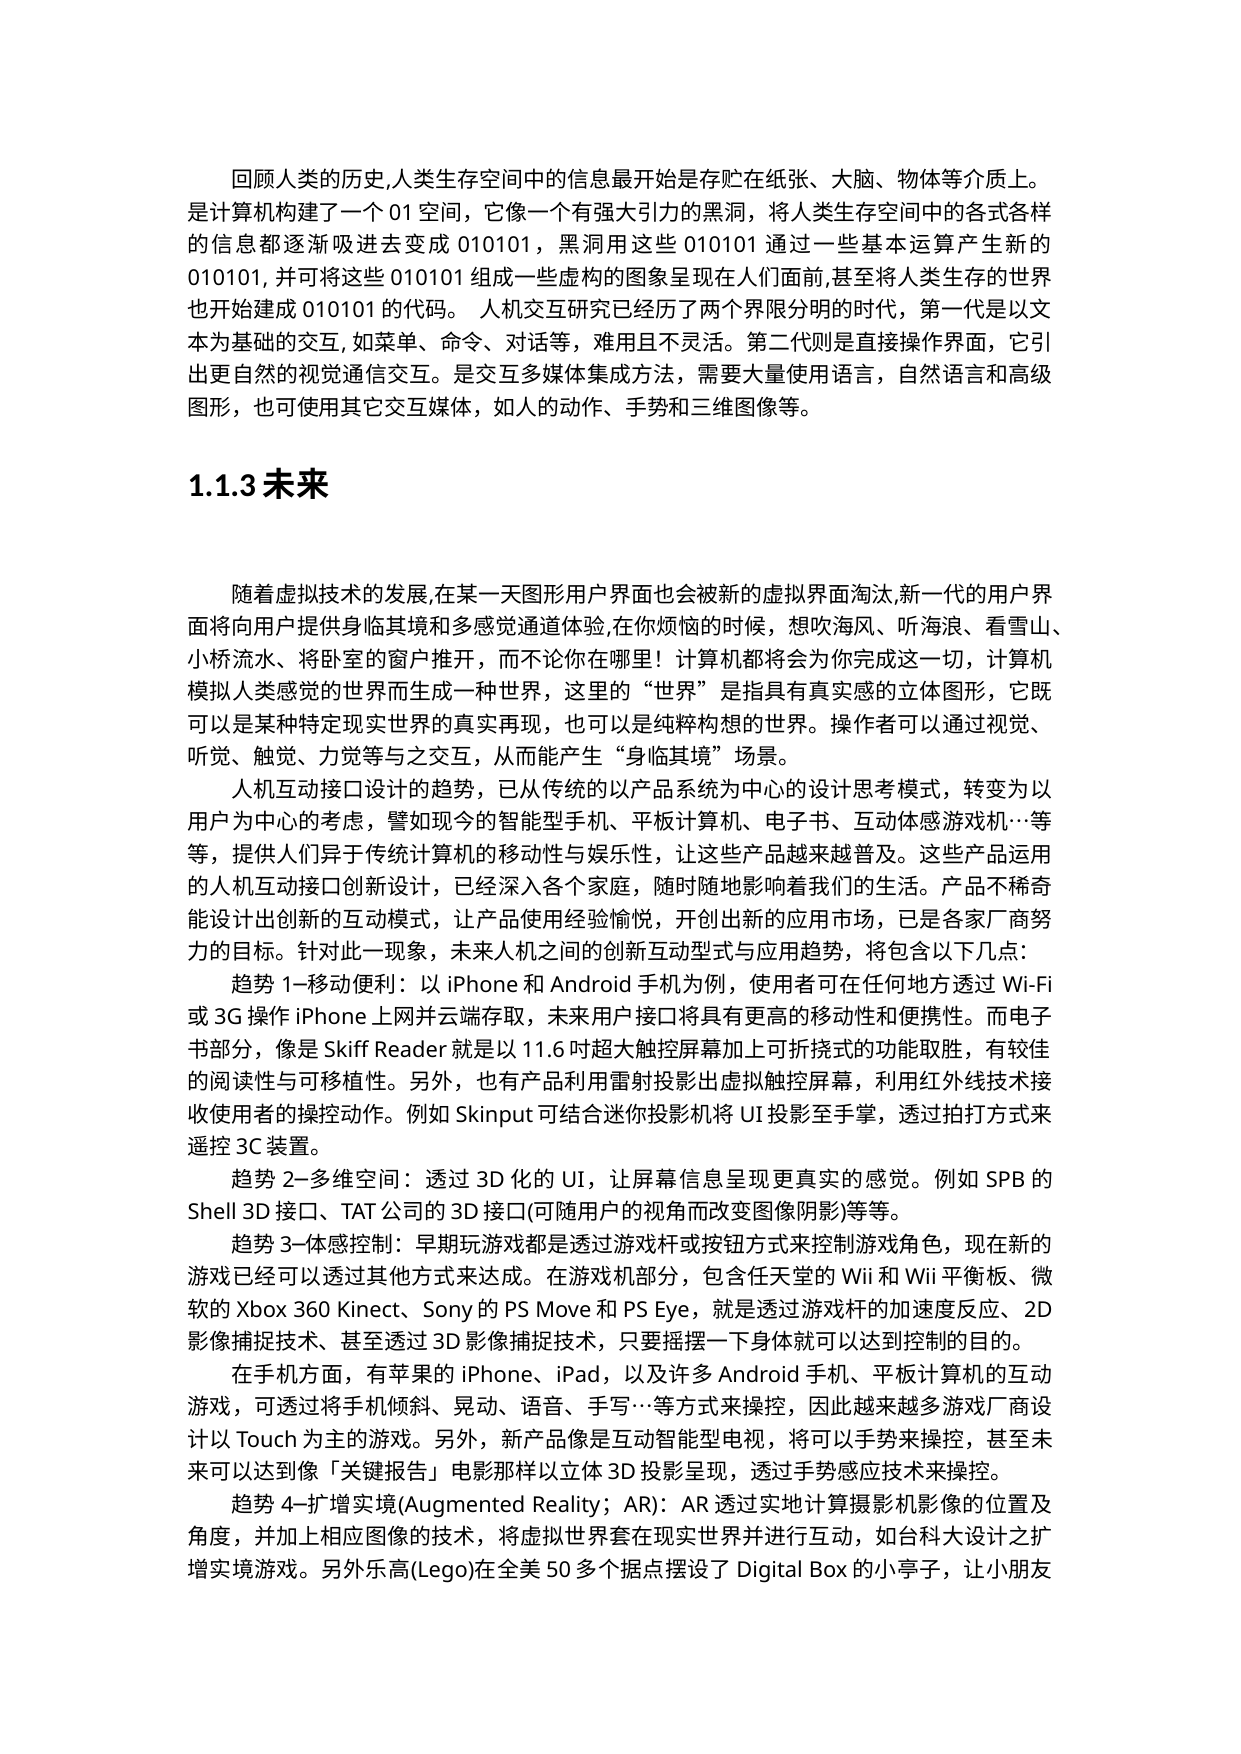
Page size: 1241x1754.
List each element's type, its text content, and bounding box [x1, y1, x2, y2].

text 趋势1─移动便利：以iPhone和Android手机为例，使用者可在任何地方透过Wi-Fi或3G操作iPhone上网并云端存取，未来用户接口将具有更高的移动性和便携性。而电子书部分，像是Skiff Reader就是以11.6吋超大触控屏幕加上可折挠式的功能取胜，有较佳的阅读性与可移植性。另外，也有产品利用雷射投影出虚拟触控屏幕，利用红外线技术接收使用者的操控动作。例如Skinput可结合迷你投影机将UI投影至手掌，透过拍打方式来遥控3C装置。 [187, 966, 1053, 1161]
subtitle 未来 [187, 449, 1053, 514]
text 趋势3─体感控制：早期玩游戏都是透过游戏杆或按钮方式来控制游戏角色，现在新的游戏已经可以透过其他方式来达成。在游戏机部分，包含任天堂的Wii和Wii平衡板、微软的Xbox 360 Kinect、Sony的PS Move和PS Eye，就是透过游戏杆的加速度反应、2D影像捕捉技术、甚至透过3D影像捕捉技术，只要摇摆一下身体就可以达到控制的目的。 [187, 1226, 1053, 1356]
text 在手机方面，有苹果的iPhone、iPad，以及许多Android手机、平板计算机的互动游戏，可透过将手机倾斜、晃动、语音、手写…等方式来操控，因此越来越多游戏厂商设计以Touch为主的游戏。另外，新产品像是互动智能型电视，将可以手势来操控，甚至未来可以达到像「关键报告」电影那样以立体3D投影呈现，透过手势感应技术来操控。 [187, 1356, 1053, 1486]
text 随着虚拟技术的发展,在某一天图形用户界面也会被新的虚拟界面淘汰,新一代的用户界面将向用户提供身临其境和多感觉通道体验,在你烦恼的时候，想吹海风、听海浪、看雪山、小桥流水、将卧室的窗户推开，而不论你在哪里！计算机都将会为你完成这一切，计算机模拟人类感觉的世界而生成一种世界，这里的“世界”是指具有真实感的立体图形，它既可以是某种特定现实世界的真实再现，也可以是纯粹构想的世界。操作者可以通过视觉、听觉、触觉、力觉等与之交互，从而能产生“身临其境”场景。 [187, 576, 1053, 771]
text 人机互动接口设计的趋势，已从传统的以产品系统为中心的设计思考模式，转变为以用户为中心的考虑，譬如现今的智能型手机、平板计算机、电子书、互动体感游戏机…等等，提供人们异于传统计算机的移动性与娱乐性，让这些产品越来越普及。这些产品运用的人机互动接口创新设计，已经深入各个家庭，随时随地影响着我们的生活。产品不稀奇，能设计出创新的互动模式，让产品使用经验愉悦，开创出新的应用市场，已是各家厂商努力的目标。针对此一现象，未来人机之间的创新互动型式与应用趋势，将包含以下几点： [187, 771, 1053, 966]
text 趋势2─多维空间：透过3D化的UI，让屏幕信息呈现更真实的感觉。例如SPB的Shell 3D接口、TAT公司的3D接口(可随用户的视角而改变图像阴影)等等。 [187, 1161, 1053, 1226]
text 回顾人类的历史,人类生存空间中的信息最开始是存贮在纸张、大脑、物体等介质上。是计算机构建了一个01空间，它像一个有强大引力的黑洞，将人类生存空间中的各式各样的信息都逐渐吸进去变成010101，黑洞用这些010101通过一些基本运算产生新的010101, 并可将这些010101组成一些虚构的图象呈现在人们面前,甚至将人类生存的世界也开始建成010101的代码。 人机交互研究已经历了两个界限分明的时代，第一代是以文本为基础的交互, 如菜单、命令、对话等，难用且不灵活。第二代则是直接操作界面，它引出更自然的视觉通信交互。是交互多媒体集成方法，需要大量使用语言，自然语言和高级图形，也可使用其它交互媒体，如人的动作、手势和三维图像等。 [187, 162, 1053, 422]
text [187, 1486, 1053, 1584]
